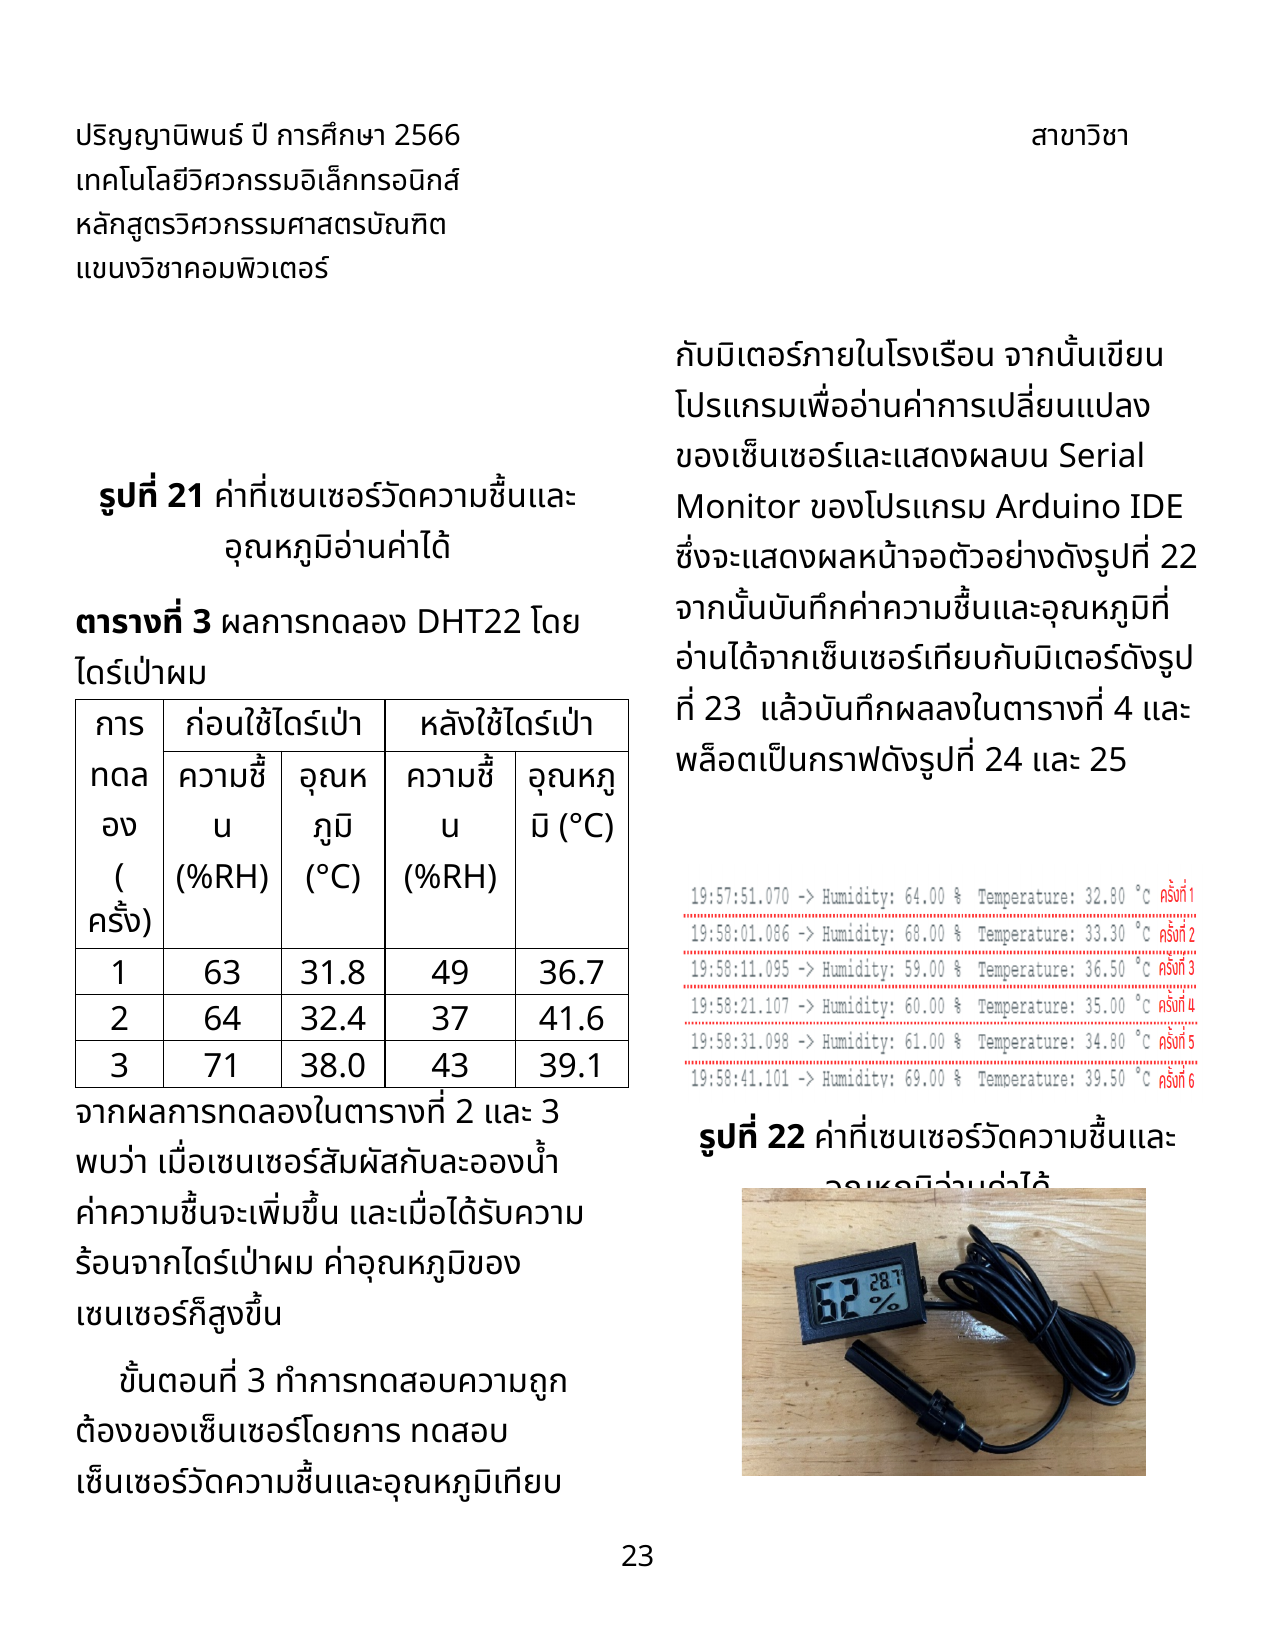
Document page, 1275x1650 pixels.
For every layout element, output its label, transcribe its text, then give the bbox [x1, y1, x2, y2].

table_cell 49 [386, 949, 515, 994]
table_cell 37 [386, 995, 515, 1040]
table_cell 41.6 [516, 995, 628, 1040]
table_cell 64 [164, 995, 281, 1040]
table_cell อุณหภูมิ (°C) [282, 752, 384, 947]
table_cell 31.8 [282, 949, 384, 994]
picture [677, 864, 1203, 1103]
table_cell 1 [76, 949, 163, 994]
text ขั้นตอนที่ 3 ทำการทดสอบความถูกต้องของเซ็นเซอร์โดยการ ทดสอบเซ็นเซอร์วัดความชื้นและอุณหภูมิเทียบกับมิเตอร์ภายในโรงเรือน จากนั้นเขียนโปรแกรมเพื่ออ่านค่าการเปลี่ยนแปลงของเซ็นเซอร์และแสดงผลบน Serial Monitor ของโปรแกรม Arduino IDE ซึ่งจะแสดงผลหน้าจอตัวอย่างดังรูปที่ 22 จากนั้นบันทึกค่าความชื้นและอุณหภูมิที่อ่านได้จากเซ็นเซอร์เทียบกับมิเตอร์ดังรูปที่ 23 แล้วบันทึกผลลงในตารางที่ 4 และพล็อตเป็นกราฟดังรูปที่ 24 และ 25 [75, 1357, 600, 1508]
table_cell 2 [76, 995, 163, 1040]
text รูปที่ 21 ค่าที่เซนเซอร์วัดความชื้นและอุณหภูมิอ่านค่าได้ [75, 472, 600, 573]
table_cell 63 [164, 949, 281, 994]
picture [741, 1188, 1146, 1476]
table_cell 71 [164, 1041, 281, 1087]
table_cell 39.1 [516, 1041, 628, 1087]
table_cell ความชื้น (%RH) [164, 752, 281, 947]
table_header หลังใช้ไดร์เป่า [386, 700, 628, 751]
table_header การทดลอง (ครั้ง) [76, 700, 163, 947]
text ขั้นตอนที่ 3 ทำการทดสอบความถูกต้องของเซ็นเซอร์โดยการ ทดสอบเซ็นเซอร์วัดความชื้นและอุณหภูมิเทียบกับมิเตอร์ภายในโรงเรือน จากนั้นเขียนโปรแกรมเพื่ออ่านค่าการเปลี่ยนแปลงของเซ็นเซอร์และแสดงผลบน Serial Monitor ของโปรแกรม Arduino IDE ซึ่งจะแสดงผลหน้าจอตัวอย่างดังรูปที่ 22 จากนั้นบันทึกค่าความชื้นและอุณหภูมิที่อ่านได้จากเซ็นเซอร์เทียบกับมิเตอร์ดังรูปที่ 23 แล้วบันทึกผลลงในตารางที่ 4 และพล็อตเป็นกราฟดังรูปที่ 24 และ 25 [675, 331, 1200, 786]
table_cell 32.4 [282, 995, 384, 1040]
table_cell อุณหภูมิ (°C) [516, 752, 628, 947]
text ตารางที่ 3 ผลการทดลอง DHT22 โดยไดร์เป่าผม [75, 598, 600, 699]
text รูปที่ 22 ค่าที่เซนเซอร์วัดความชื้นและอุณหภูมิอ่านค่าได้ [675, 1113, 1200, 1214]
table_cell ความชื้น (%RH) [386, 752, 515, 947]
table_header ก่อนใช้ไดร์เป่า [164, 700, 384, 751]
table_cell 38.0 [282, 1041, 384, 1087]
text จากผลการทดลองในตารางที่ 2 และ 3 พบว่า เมื่อเซนเซอร์สัมผัสกับละอองน้ำ ค่าความชื้นจะเพิ่มขึ้น และเมื่อได้รับความร้อนจากไดร์เป่าผม ค่าอุณหภูมิของเซนเซอร์ก็สูงขึ้น [75, 1088, 600, 1340]
table_cell 43 [386, 1041, 515, 1087]
table_cell 36.7 [516, 949, 628, 994]
table_cell 3 [76, 1041, 163, 1087]
